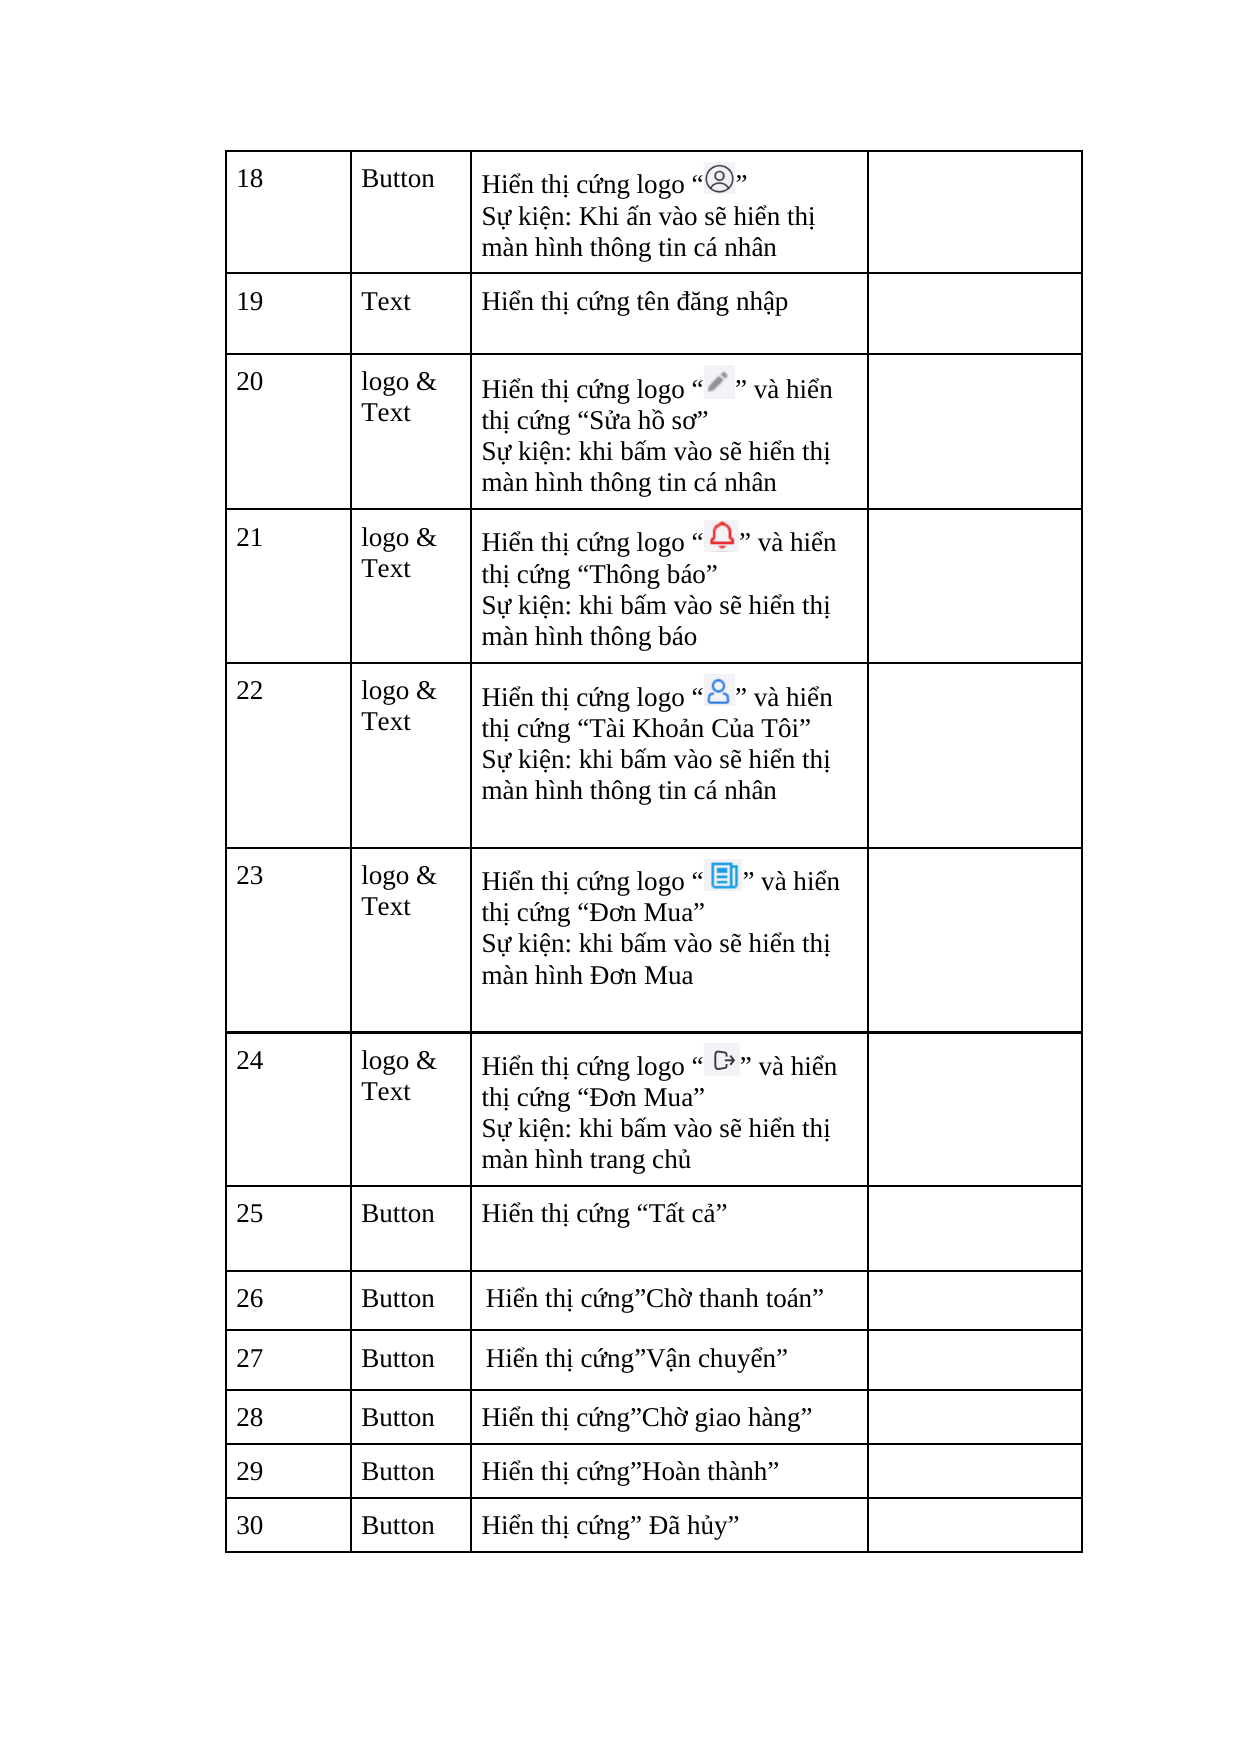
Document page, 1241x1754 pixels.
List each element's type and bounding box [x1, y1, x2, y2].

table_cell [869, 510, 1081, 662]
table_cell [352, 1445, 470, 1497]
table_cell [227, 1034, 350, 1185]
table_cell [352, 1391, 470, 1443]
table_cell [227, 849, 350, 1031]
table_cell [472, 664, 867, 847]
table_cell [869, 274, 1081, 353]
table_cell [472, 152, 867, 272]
picture [703, 859, 743, 891]
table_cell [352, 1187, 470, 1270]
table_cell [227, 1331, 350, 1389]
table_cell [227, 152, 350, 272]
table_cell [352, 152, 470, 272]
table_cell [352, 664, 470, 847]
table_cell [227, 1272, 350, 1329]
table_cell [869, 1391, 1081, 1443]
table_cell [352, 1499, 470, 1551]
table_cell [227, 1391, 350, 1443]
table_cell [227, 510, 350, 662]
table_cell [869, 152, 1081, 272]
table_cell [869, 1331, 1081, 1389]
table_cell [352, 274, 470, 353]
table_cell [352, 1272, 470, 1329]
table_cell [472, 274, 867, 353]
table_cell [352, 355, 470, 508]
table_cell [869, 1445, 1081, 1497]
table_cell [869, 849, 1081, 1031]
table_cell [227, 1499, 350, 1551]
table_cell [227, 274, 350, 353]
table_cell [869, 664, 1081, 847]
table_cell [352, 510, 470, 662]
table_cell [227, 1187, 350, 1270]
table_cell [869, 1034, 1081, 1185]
picture [703, 365, 735, 399]
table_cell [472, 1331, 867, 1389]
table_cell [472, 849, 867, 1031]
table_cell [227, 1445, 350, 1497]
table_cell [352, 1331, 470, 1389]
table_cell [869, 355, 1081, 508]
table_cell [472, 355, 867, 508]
picture [703, 674, 735, 706]
picture [703, 1043, 740, 1076]
picture [703, 162, 736, 194]
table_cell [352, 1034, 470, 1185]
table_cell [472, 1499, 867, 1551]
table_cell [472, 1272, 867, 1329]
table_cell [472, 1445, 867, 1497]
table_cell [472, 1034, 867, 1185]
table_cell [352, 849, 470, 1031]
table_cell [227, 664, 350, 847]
picture [703, 520, 739, 552]
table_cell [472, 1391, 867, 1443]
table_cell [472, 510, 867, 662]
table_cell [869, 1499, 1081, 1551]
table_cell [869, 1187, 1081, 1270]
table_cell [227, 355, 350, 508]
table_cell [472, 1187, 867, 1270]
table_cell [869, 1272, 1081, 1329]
